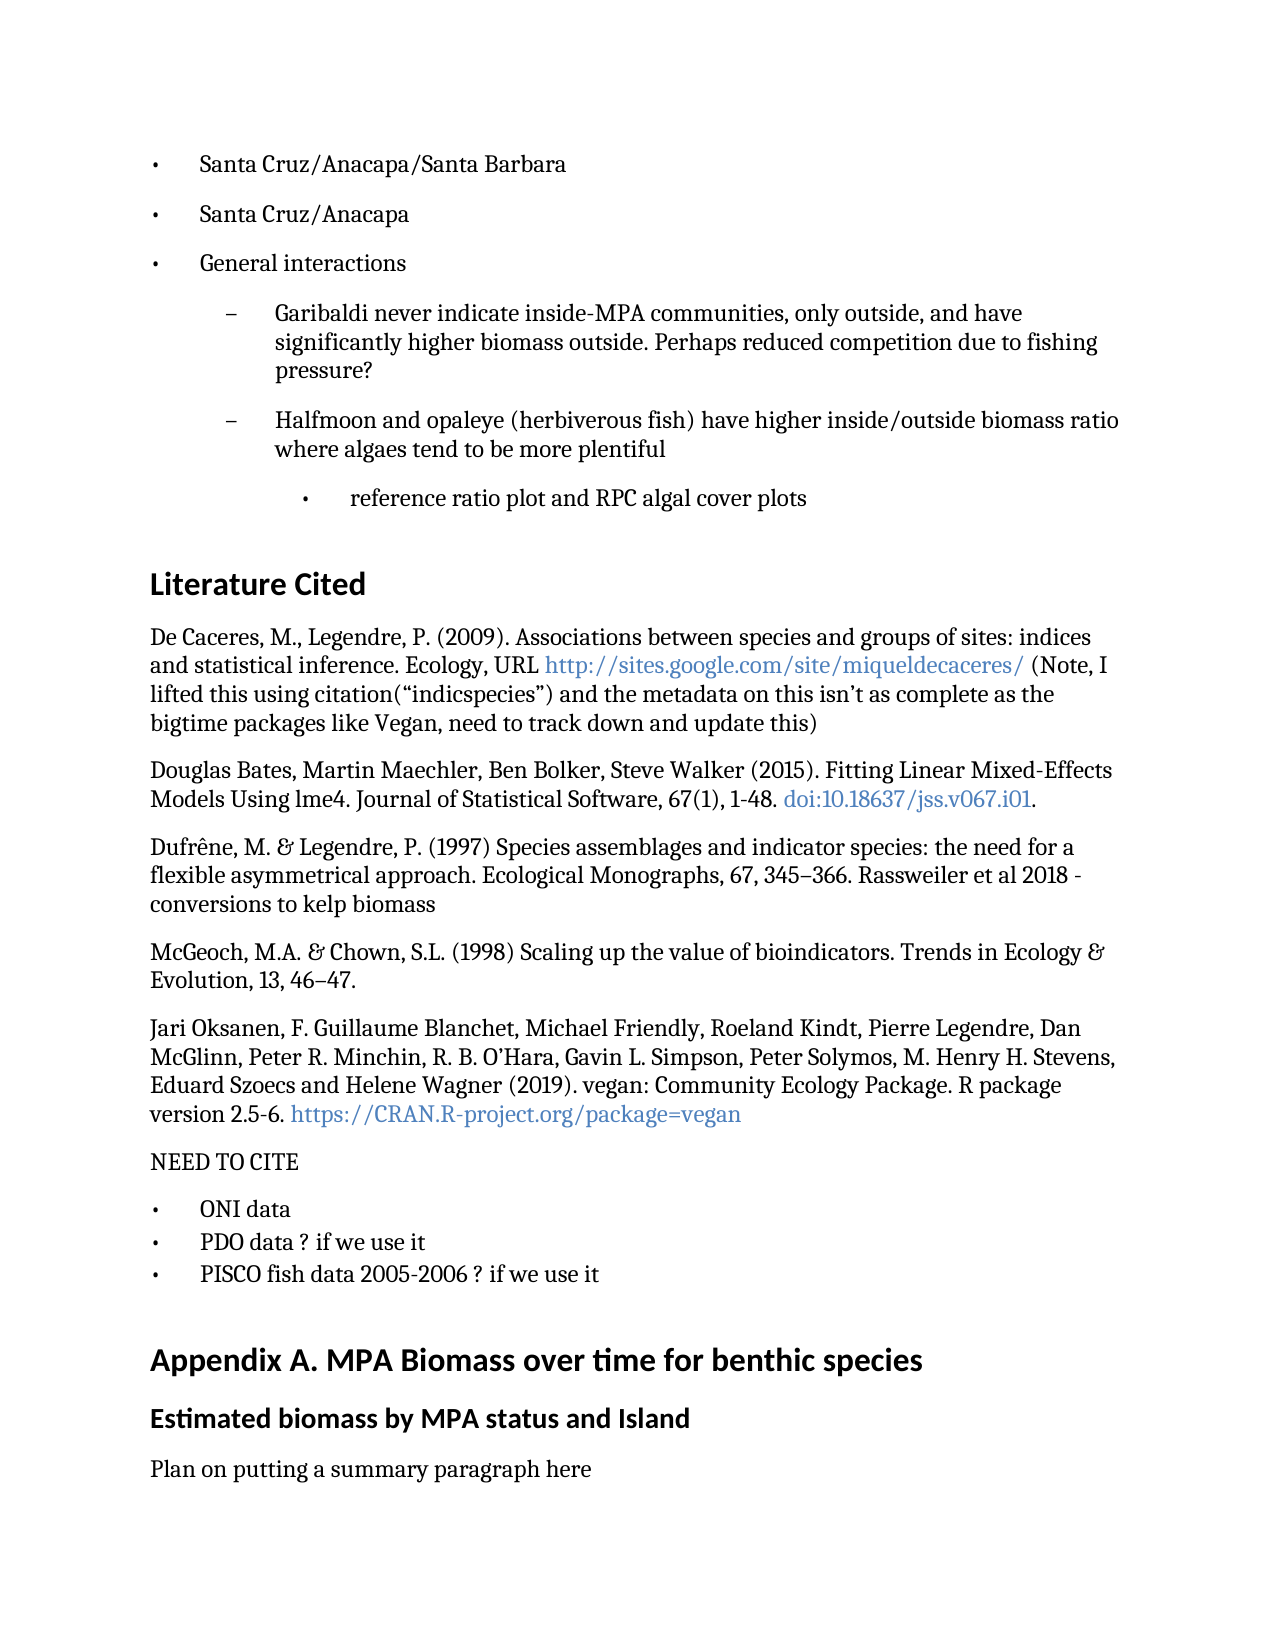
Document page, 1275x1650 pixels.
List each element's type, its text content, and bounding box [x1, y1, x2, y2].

list General interactions [150, 249, 1125, 278]
list reference ratio plot and RPC algal cover plots [300, 484, 1125, 513]
subtitle Estimated biomass by MPA status and Island [150, 1400, 1125, 1436]
list ONI data [150, 1195, 1125, 1224]
subtitle Literature Cited [150, 563, 1125, 604]
text De Caceres, M., Legendre, P. (2009). Associations between species and groups of sites: indices and statistical inference. Ecology, URL http://sites.google.com/site/miqueldecaceres/ (Note, I lifted this using citation(“indicspecies”) and the metadata on this isn’t as complete as the bigtime packages like Vegan, need to track down and update this) [150, 622, 1125, 737]
text Jari Oksanen, F. Guillaume Blanchet, Michael Friendly, Roeland Kindt, Pierre Legendre, Dan McGlinn, Peter R. Minchin, R. B. O’Hara, Gavin L. Simpson, Peter Solymos, M. Henry H. Stevens, Eduard Szoecs and Helene Wagner (2019). vegan: Community Ecology Package. R package version 2.5-6. https://CRAN.R-project.org/package=vegan [150, 1014, 1125, 1129]
list Halfmoon and opaleye (herbiverous fish) have higher inside/outside biomass ratio where algaes tend to be more plentiful [225, 406, 1125, 463]
list PISCO fish data 2005-2006 ? if we use it [150, 1260, 1125, 1289]
list Garibaldi never indicate inside-MPA communities, only outside, and have significantly higher biomass outside. Perhaps reduced competition due to fishing pressure? [225, 299, 1125, 385]
text McGeoch, M.A. & Chown, S.L. (1998) Scaling up the value of bioindicators. Trends in Ecology & Evolution, 13, 46–47. [150, 937, 1125, 995]
text Plan on putting a summary paragraph here [150, 1454, 1125, 1483]
text Dufrêne, M. & Legendre, P. (1997) Species assemblages and indicator species: the need for a flexible asymmetrical approach. Ecological Monographs, 67, 345–366. Rassweiler et al 2018 - conversions to kelp biomass [150, 832, 1125, 919]
list PDO data ? if we use it [150, 1227, 1125, 1256]
list Santa Cruz/Anacapa [150, 199, 1125, 228]
subtitle Appendix A. MPA Biomass over time for benthic species [150, 1339, 1125, 1379]
list Santa Cruz/Anacapa/Santa Barbara [150, 150, 1125, 179]
text Douglas Bates, Martin Maechler, Ben Bolker, Steve Walker (2015). Fitting Linear Mixed-Effects Models Using lme4. Journal of Statistical Software, 67(1), 1-48. doi:10.18637/jss.v067.i01. [150, 756, 1125, 814]
text NEED TO CITE [150, 1147, 1125, 1176]
